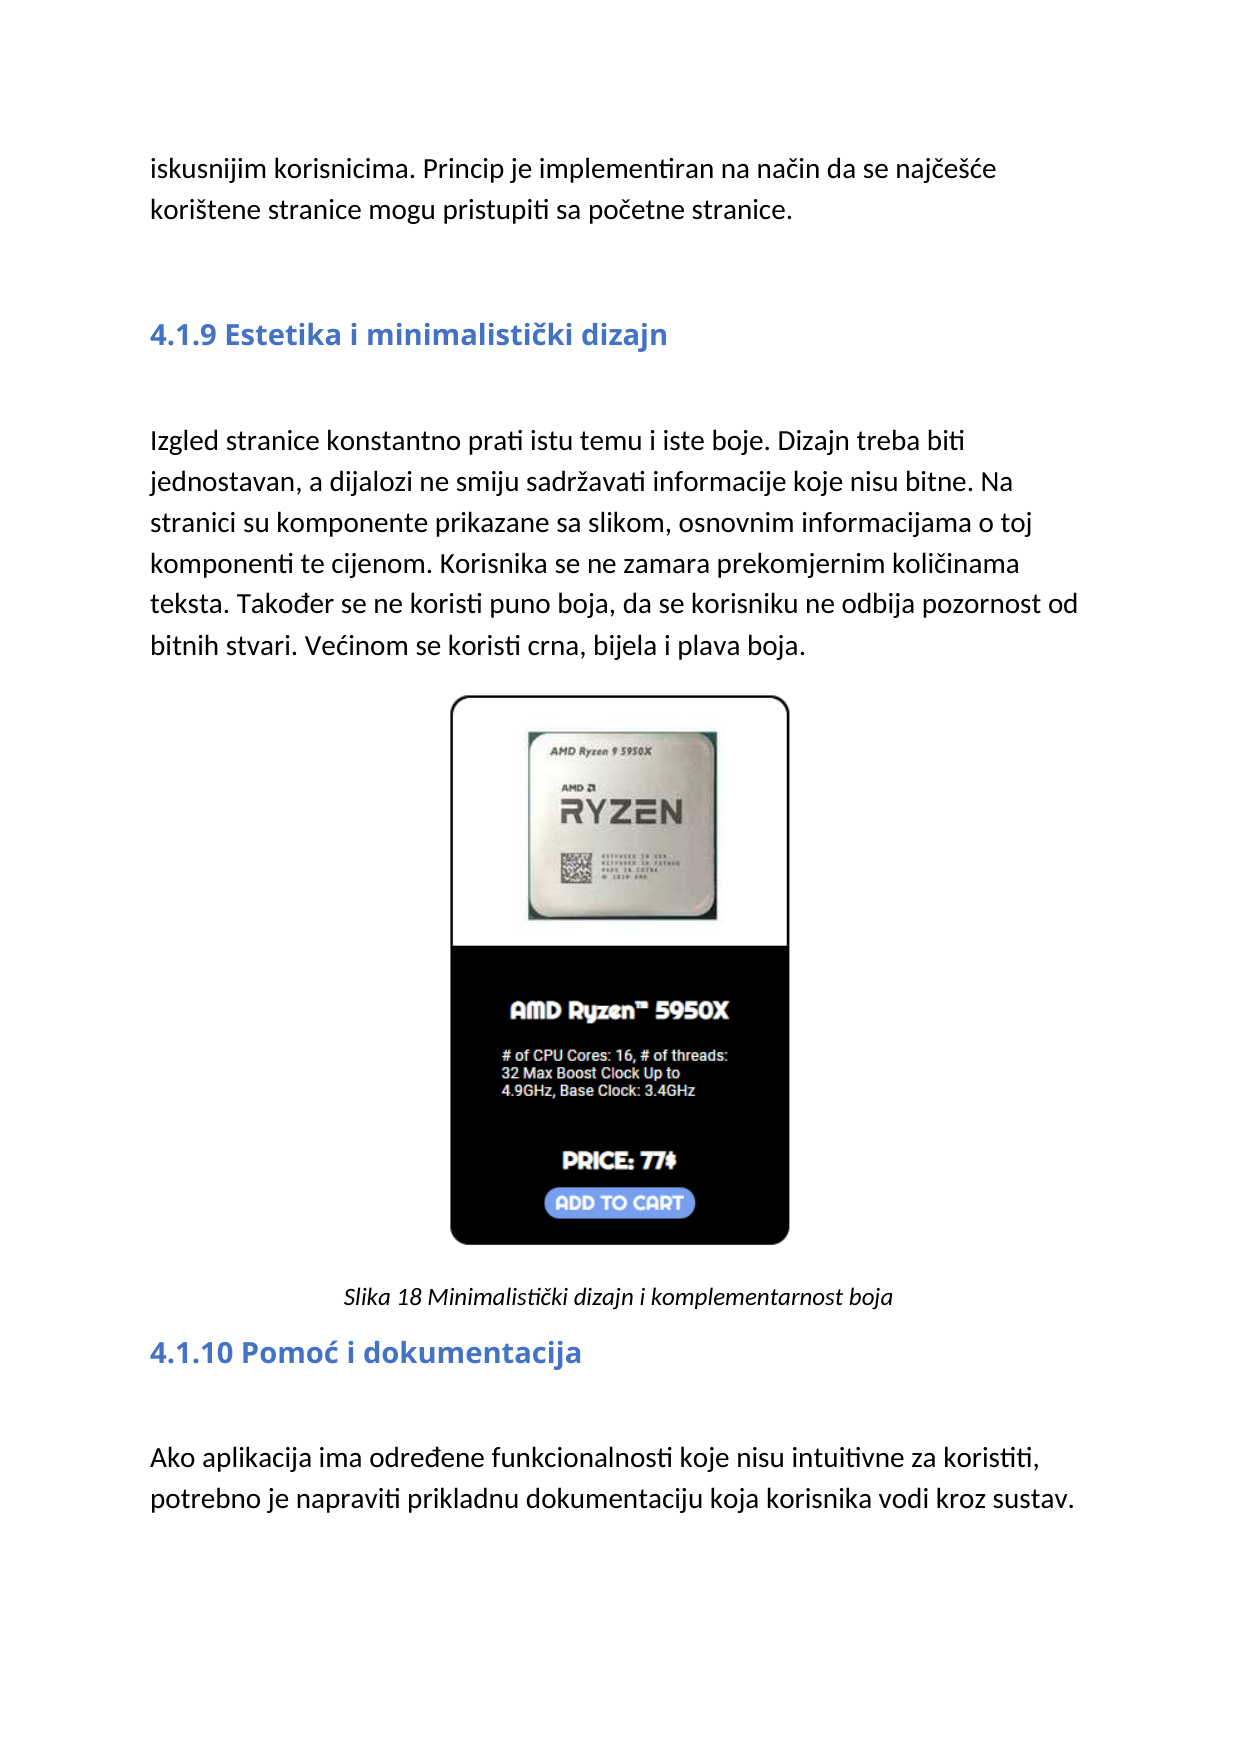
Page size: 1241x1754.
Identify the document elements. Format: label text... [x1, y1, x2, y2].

text Izgled stranice konstantno prati istu temu i iste boje. Dizajn treba biti jednostavan, a dijalozi ne smiju sadržavati informacije koje nisu bitne. Na stranici su komponente prikazane sa slikom, osnovnim informacijama o toj komponenti te cijenom. Korisnika se ne zamara prekomjernim količinama teksta. Također se ne koristi puno boja, da se korisniku ne odbija pozornost od bitnih stvari. Većinom se koristi crna, bijela i plava boja. [150, 422, 1090, 662]
picture [443, 688, 797, 1255]
text Slika 18 Minimalistički dizajn i komplementarnost boja [150, 1281, 1090, 1311]
subtitle 4.1.9 Estetika i minimalistički dizajn [150, 314, 1090, 354]
subtitle 4.1.10 Pomoć i dokumentacija [150, 1332, 1090, 1372]
text Ako aplikacija ima određene funkcionalnosti koje nisu intuitivne za koristiti, potrebno je napraviti prikladnu dokumentaciju koja korisnika vodi kroz sustav. [150, 1439, 1090, 1516]
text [150, 150, 1090, 227]
